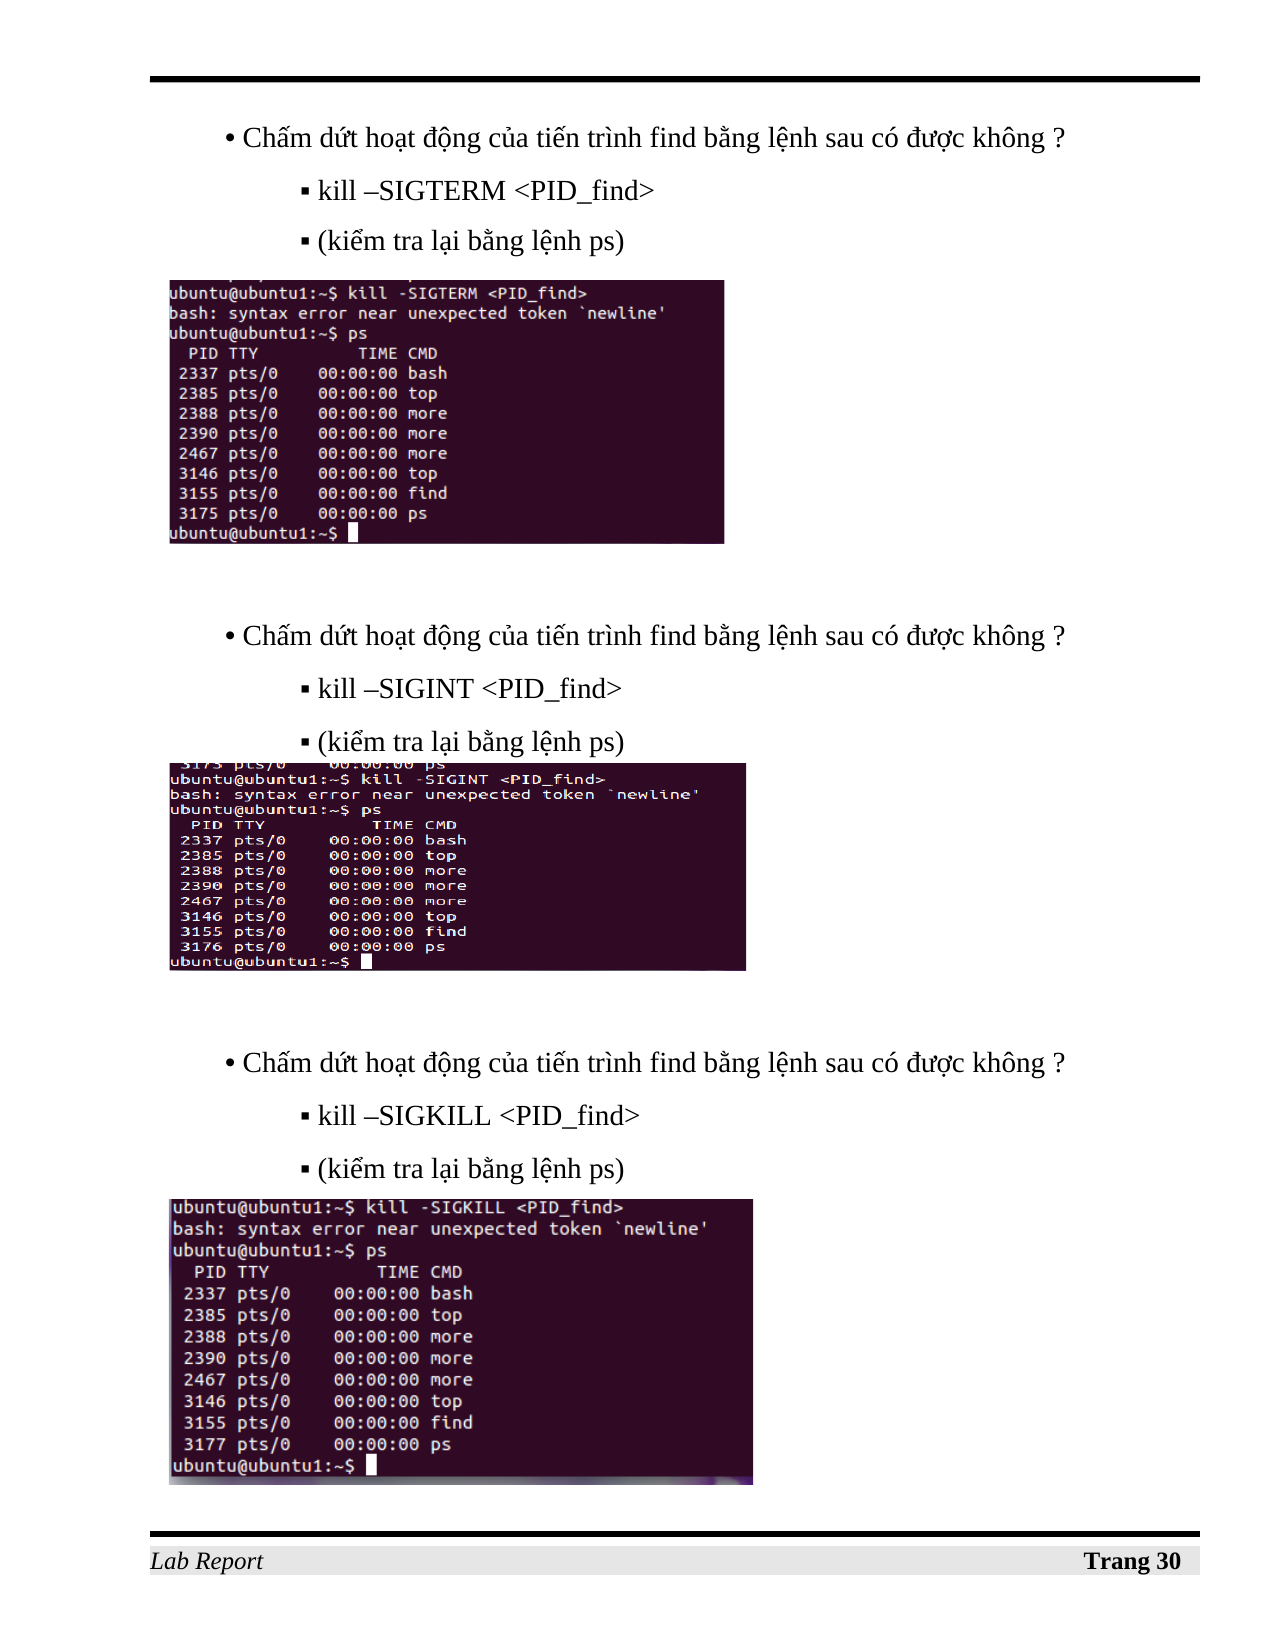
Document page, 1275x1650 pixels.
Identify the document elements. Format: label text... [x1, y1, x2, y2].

text ▪ kill –SIGINT <PID_find> [150, 671, 1200, 704]
picture [168, 1199, 754, 1485]
text • Chấm dứt hoạt động của tiến trình find bằng lệnh sau có được không ? [150, 1046, 1200, 1079]
text ▪ kill –SIGTERM <PID_find> [225, 173, 1200, 206]
text ▪ kill –SIGKILL <PID_find> [150, 1098, 1200, 1132]
text • Chấm dứt hoạt động của tiến trình find bằng lệnh sau có được không ? [150, 120, 1200, 153]
picture [169, 280, 725, 544]
text ▪ (kiểm tra lại bằng lệnh ps) [150, 1151, 1200, 1185]
picture [169, 763, 747, 971]
text • Chấm dứt hoạt động của tiến trình find bằng lệnh sau có được không ? [150, 618, 1200, 652]
text ▪ (kiểm tra lại bằng lệnh ps) [150, 724, 1200, 757]
text ▪ (kiểm tra lại bằng lệnh ps) [225, 223, 1200, 257]
